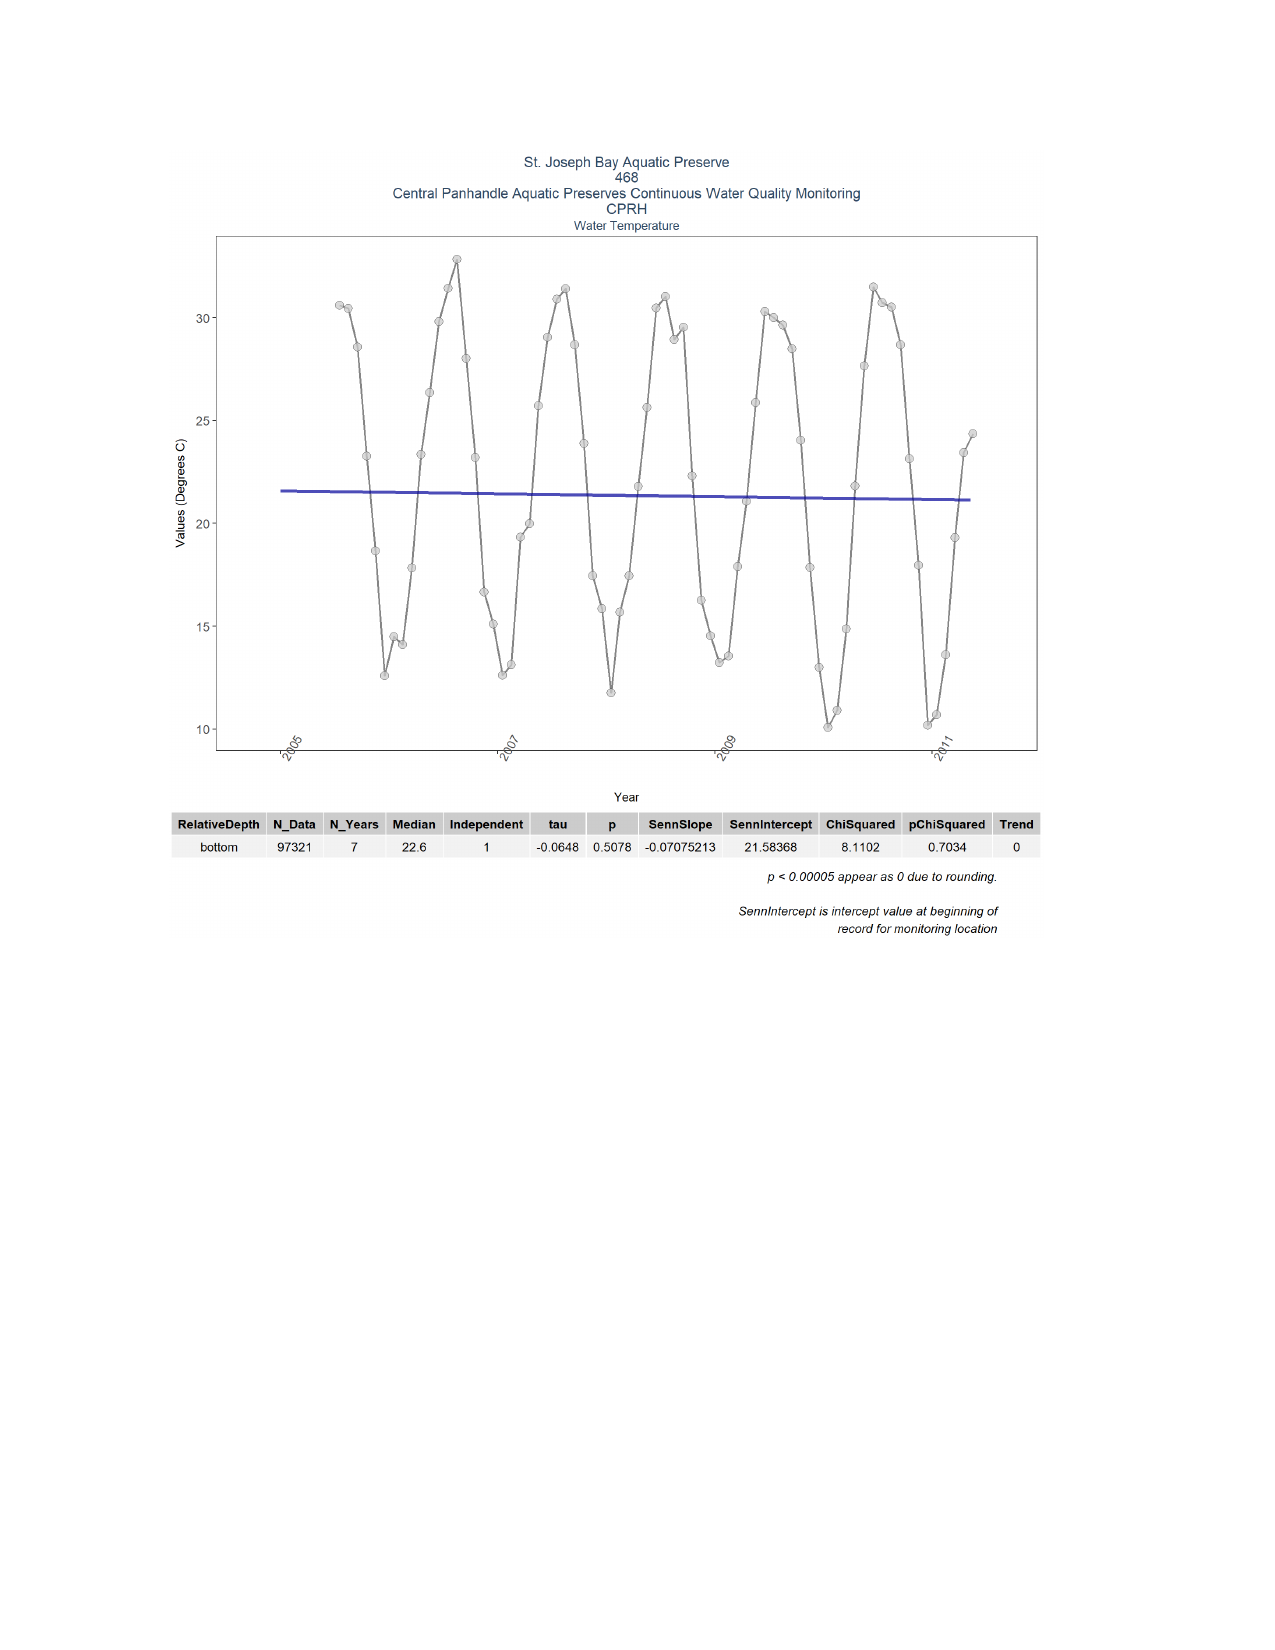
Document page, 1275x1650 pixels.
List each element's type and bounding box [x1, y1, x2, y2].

picture [168, 150, 1044, 938]
